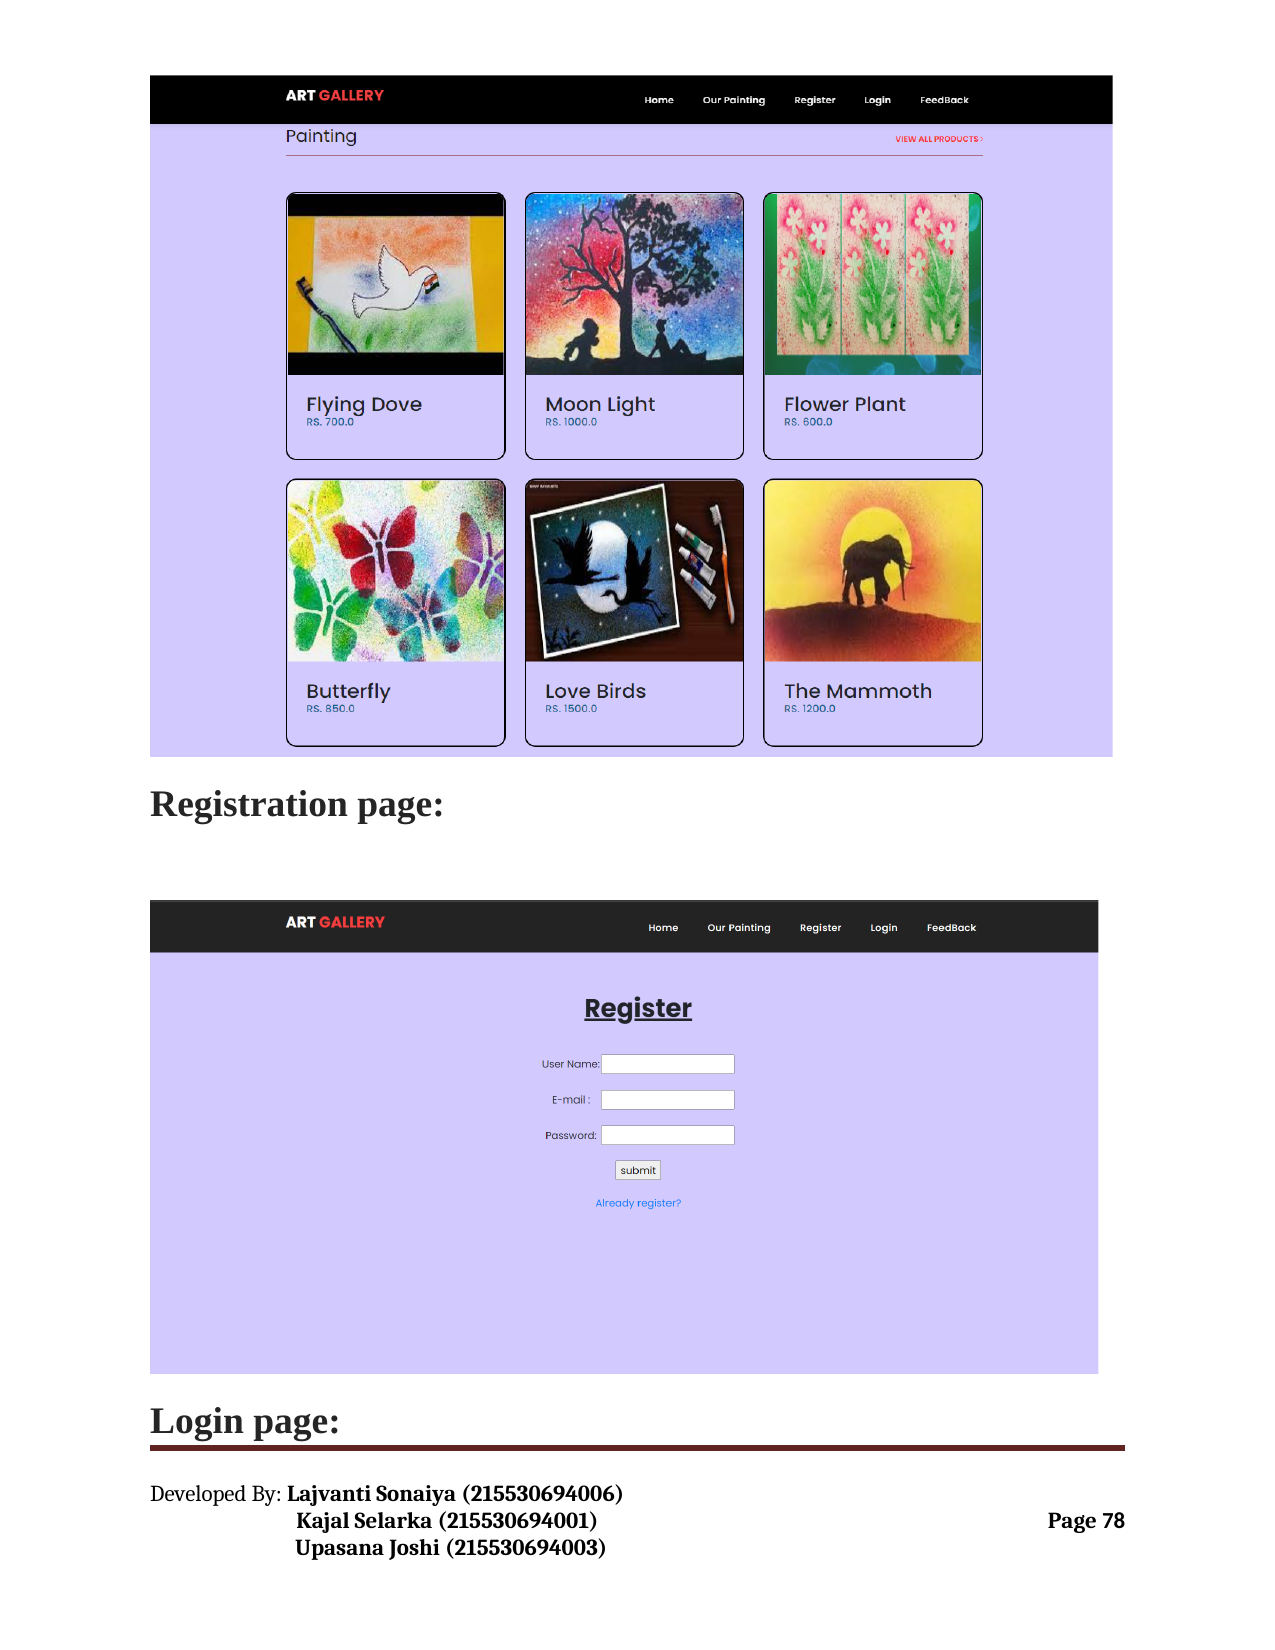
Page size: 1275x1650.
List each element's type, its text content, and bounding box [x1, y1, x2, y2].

picture [150, 75, 1113, 757]
picture [150, 900, 1099, 1374]
text Login page: [150, 1398, 1125, 1442]
text Registration page: [150, 781, 1125, 824]
